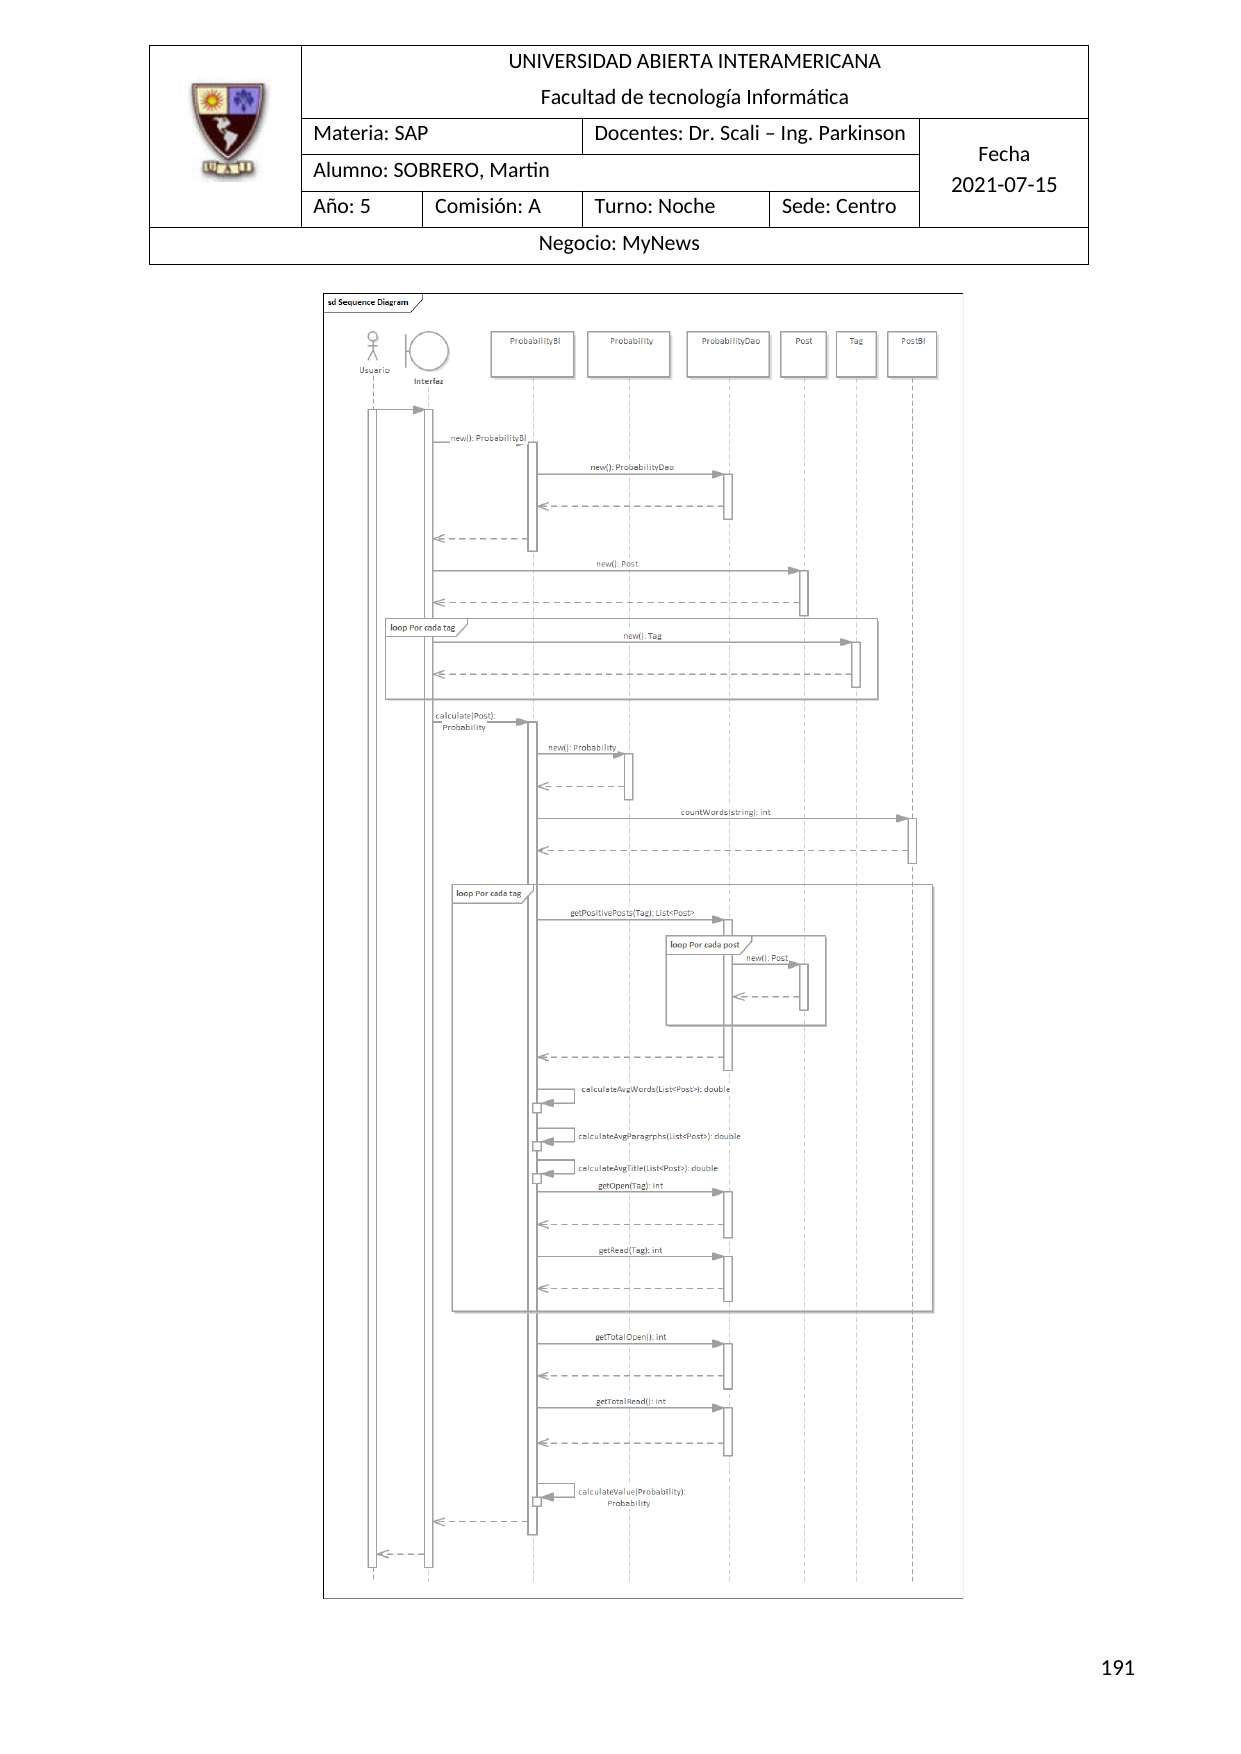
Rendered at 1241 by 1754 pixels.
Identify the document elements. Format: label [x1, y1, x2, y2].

picture [177, 74, 278, 187]
picture [322, 292, 964, 1599]
